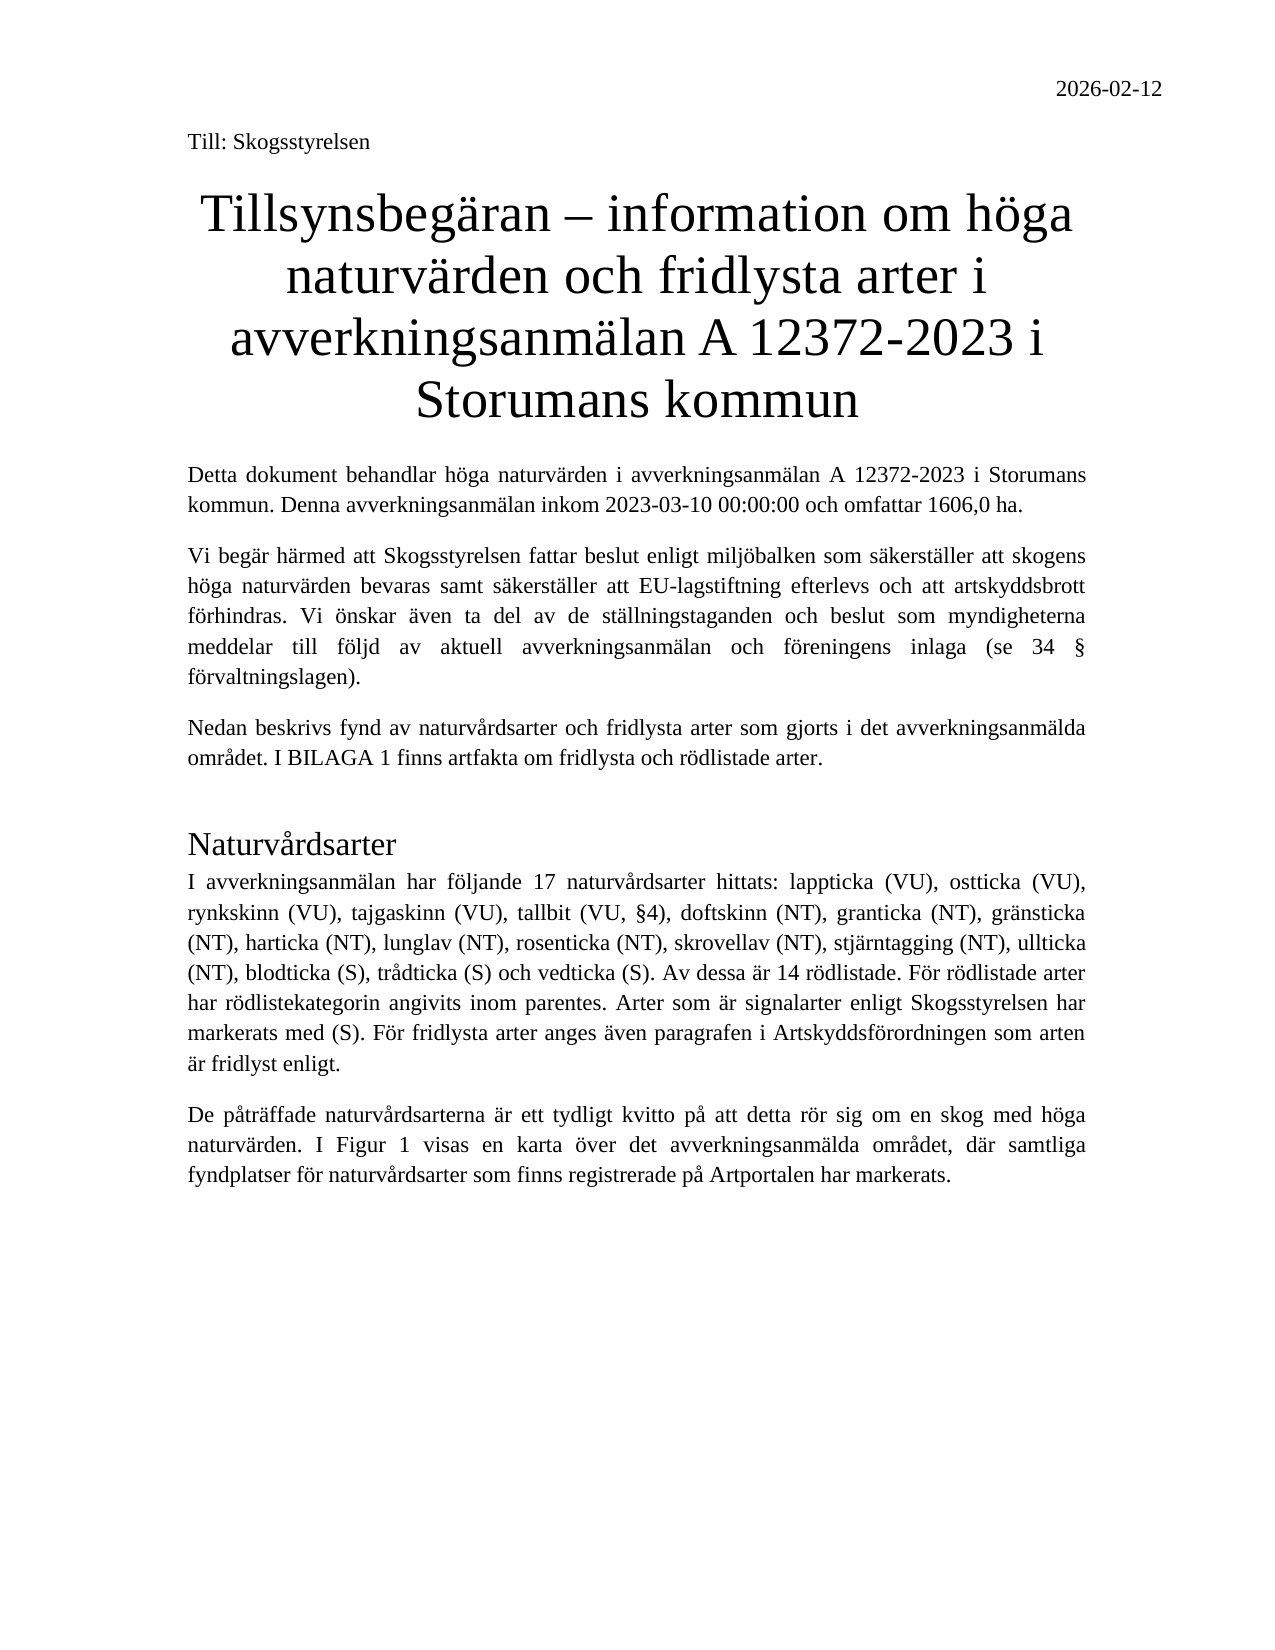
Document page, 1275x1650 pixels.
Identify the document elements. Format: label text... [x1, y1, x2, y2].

title Tillsynsbegäran – information om höga naturvärden och fridlysta arter i avverkningsanmälan A 12372-2023 i Storumans kommun [187, 180, 1087, 429]
text Detta dokument behandlar höga naturvärden i avverkningsanmälan A 12372-2023 i Storumans kommun. Denna avverkningsanmälan inkom 2023-03-10 00:00:00 och omfattar 1606,0 ha. [187, 461, 1087, 517]
text De påträffade naturvårdsarterna är ett tydligt kvitto på att detta rör sig om en skog med höga naturvärden. I Figur 1 visas en karta över det avverkningsanmälda området, där samtliga fyndplatser för naturvårdsarter som finns registrerade på Artportalen har markerats. [187, 1101, 1087, 1187]
text I avverkningsanmälan har följande 17 naturvårdsarter hittats: lappticka (VU), ostticka (VU), rynkskinn (VU), tajgaskinn (VU), tallbit (VU, §4), doftskinn (NT), granticka (NT), gränsticka (NT), harticka (NT), lunglav (NT), rosenticka (NT), skrovellav (NT), stjärntagging (NT), ullticka (NT), blodticka (S), trådticka (S) och vedticka (S). Av dessa är 14 rödlistade. För rödlistade arter har rödlistekategorin angivits inom parentes. Arter som är signalarter enligt Skogsstyrelsen har markerats med (S). För fridlysta arter anges även paragrafen i Artskyddsförordningen som arten är fridlyst enligt. [187, 868, 1087, 1076]
subtitle Naturvårdsarter [187, 824, 1087, 863]
text Nedan beskrivs fynd av naturvårdsarter och fridlysta arter som gjorts i det avverkningsanmälda området. I BILAGA 1 finns artfakta om fridlysta och rödlistade arter. [187, 714, 1087, 771]
text Vi begär härmed att Skogsstyrelsen fattar beslut enligt miljöbalken som säkerställer att skogens höga naturvärden bevaras samt säkerställer att EU-lagstiftning efterlevs och att artskyddsbrott förhindras. Vi önskar även ta del av de ställningstaganden och beslut som myndigheterna meddelar till följd av aktuell avverkningsanmälan och föreningens inlaga (se 34 § förvaltningslagen). [187, 542, 1087, 689]
